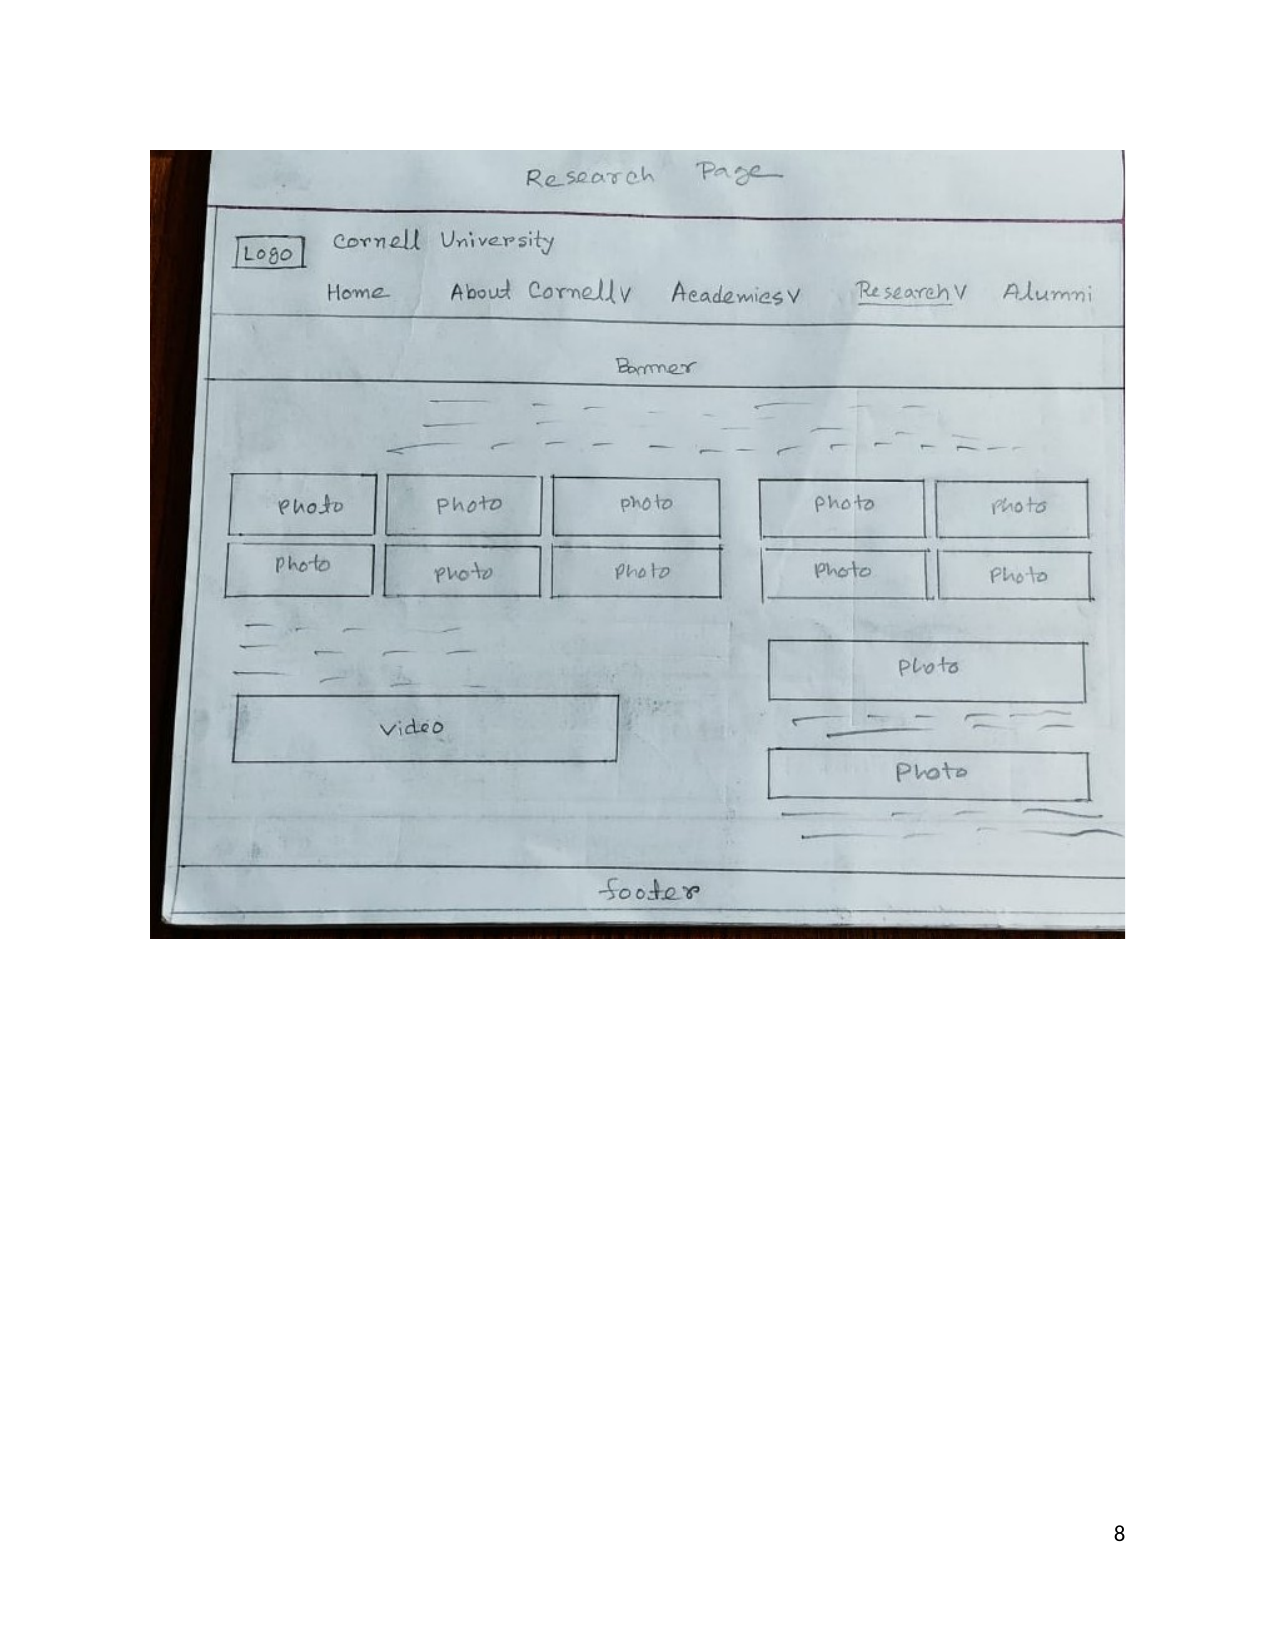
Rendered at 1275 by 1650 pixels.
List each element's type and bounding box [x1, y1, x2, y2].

picture [150, 150, 1125, 939]
